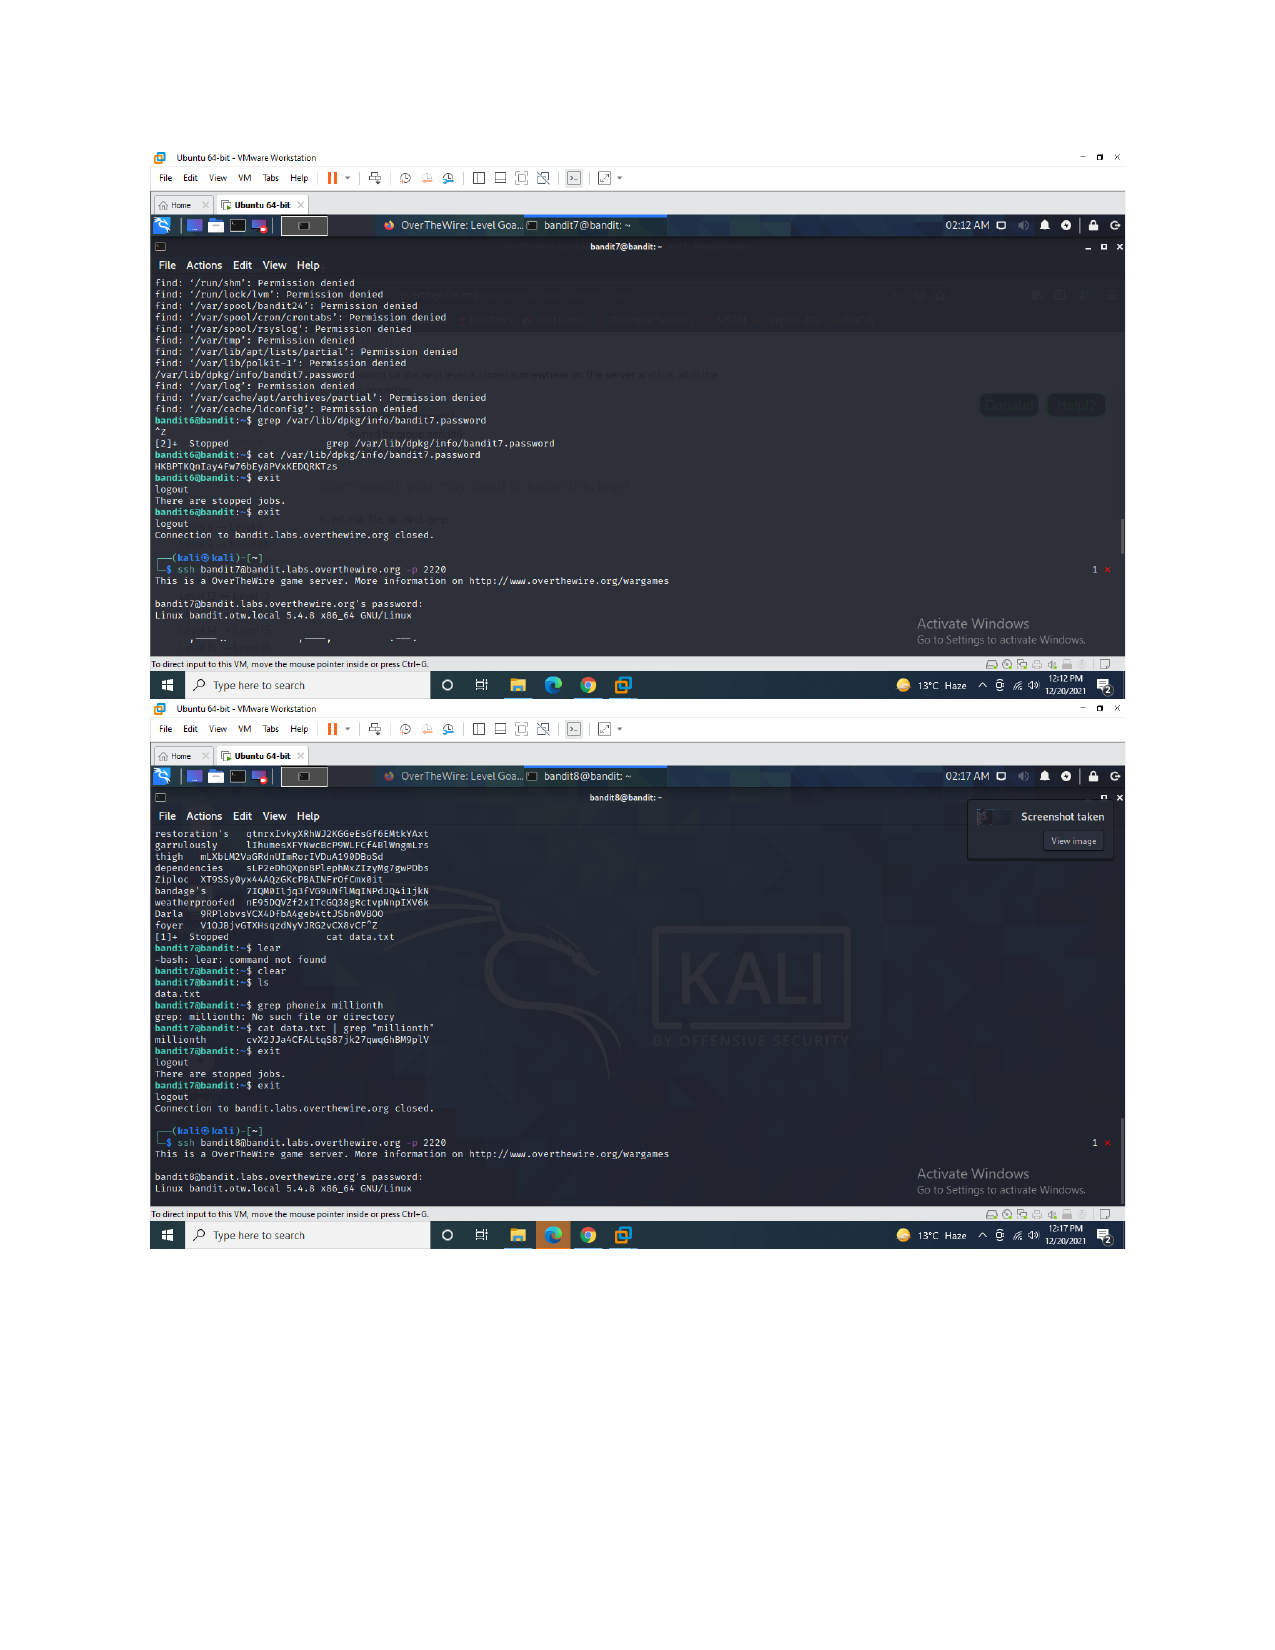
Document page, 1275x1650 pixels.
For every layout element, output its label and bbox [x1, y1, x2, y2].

picture [150, 150, 1125, 699]
picture [150, 700, 1125, 1249]
